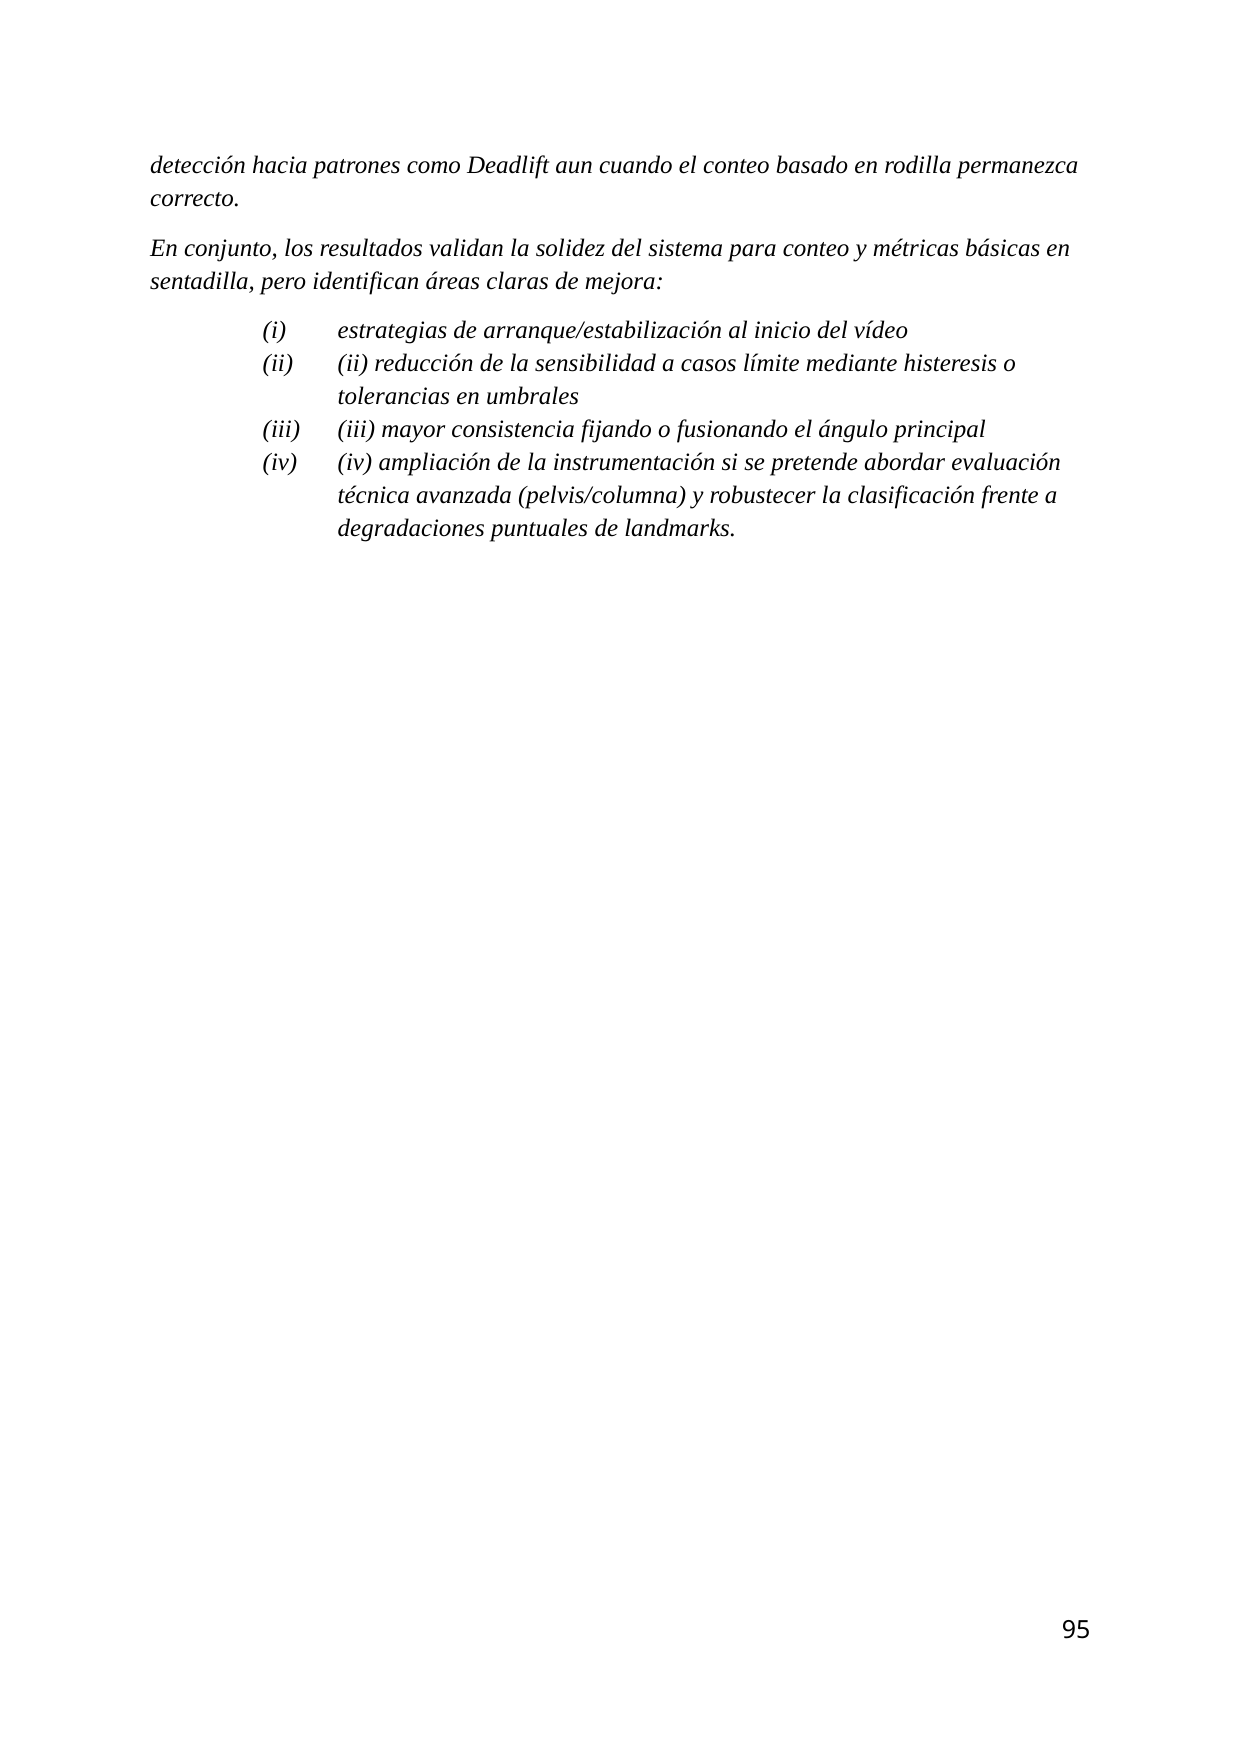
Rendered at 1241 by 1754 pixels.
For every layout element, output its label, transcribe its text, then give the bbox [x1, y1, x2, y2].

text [150, 150, 1090, 212]
list (iii) mayor consistencia fijando o fusionando el ángulo principal [262, 414, 1090, 443]
list estrategias de arranque/estabilización al inicio del vídeo [262, 315, 1090, 344]
text En conjunto, los resultados validan la solidez del sistema para conteo y métricas básicas en sentadilla, pero identifican áreas claras de mejora: [150, 233, 1090, 294]
list (ii) reducción de la sensibilidad a casos límite mediante histeresis o tolerancias en umbrales [262, 348, 1090, 410]
list (iv) ampliación de la instrumentación si se pretende abordar evaluación técnica avanzada (pelvis/columna) y robustecer la clasificación frente a degradaciones puntuales de landmarks. [262, 447, 1090, 542]
